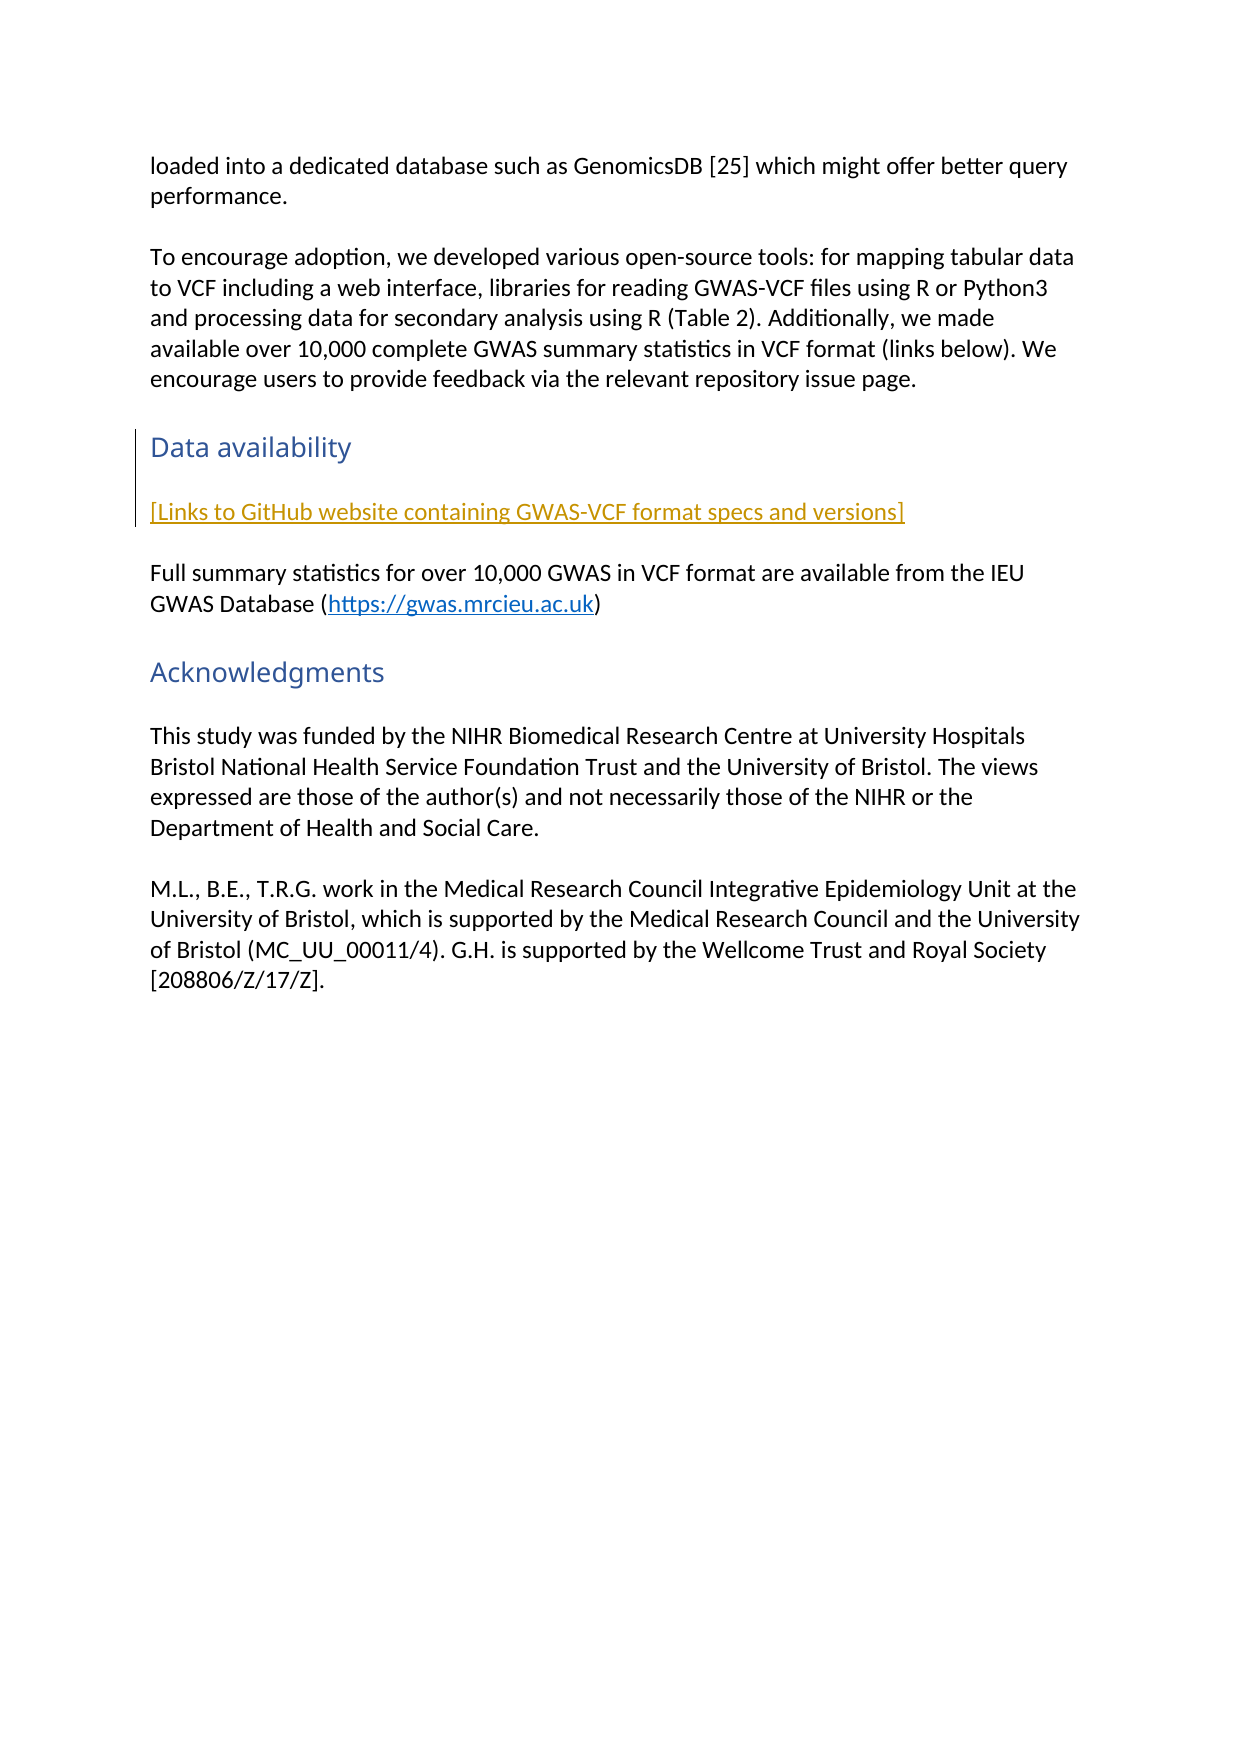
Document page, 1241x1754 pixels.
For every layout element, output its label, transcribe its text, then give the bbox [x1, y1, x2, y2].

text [150, 150, 1090, 211]
subtitle Data availability [150, 429, 1090, 466]
text M.L., B.E., T.R.G. work in the Medical Research Council Integrative Epidemiology Unit at the University of Bristol, which is supported by the Medical Research Council and the University of Bristol (MC_UU_00011/4). G.H. is supported by the Wellcome Trust and Royal Society [208806/Z/17/Z]. [150, 873, 1090, 995]
subtitle Acknowledgments [150, 653, 1090, 690]
text To encourage adoption, we developed various open-source tools: for mapping tabular data to VCF including a web interface, libraries for reading GWAS-VCF files using R or Python3 and processing data for secondary analysis using R (Table 2). Additionally, we made available over 10,000 complete GWAS summary statistics in VCF format (links below). We encourage users to provide feedback via the relevant repository issue page. [150, 242, 1090, 394]
text Full summary statistics for over 10,000 GWAS in VCF format are available from the IEU GWAS Database (https://gwas.mrcieu.ac.uk) [150, 557, 1090, 618]
text This study was funded by the NIHR Biomedical Research Centre at University Hospitals Bristol National Health Service Foundation Trust and the University of Bristol. The views expressed are those of the author(s) and not necessarily those of the NIHR or the Department of Health and Social Care. [150, 720, 1090, 842]
